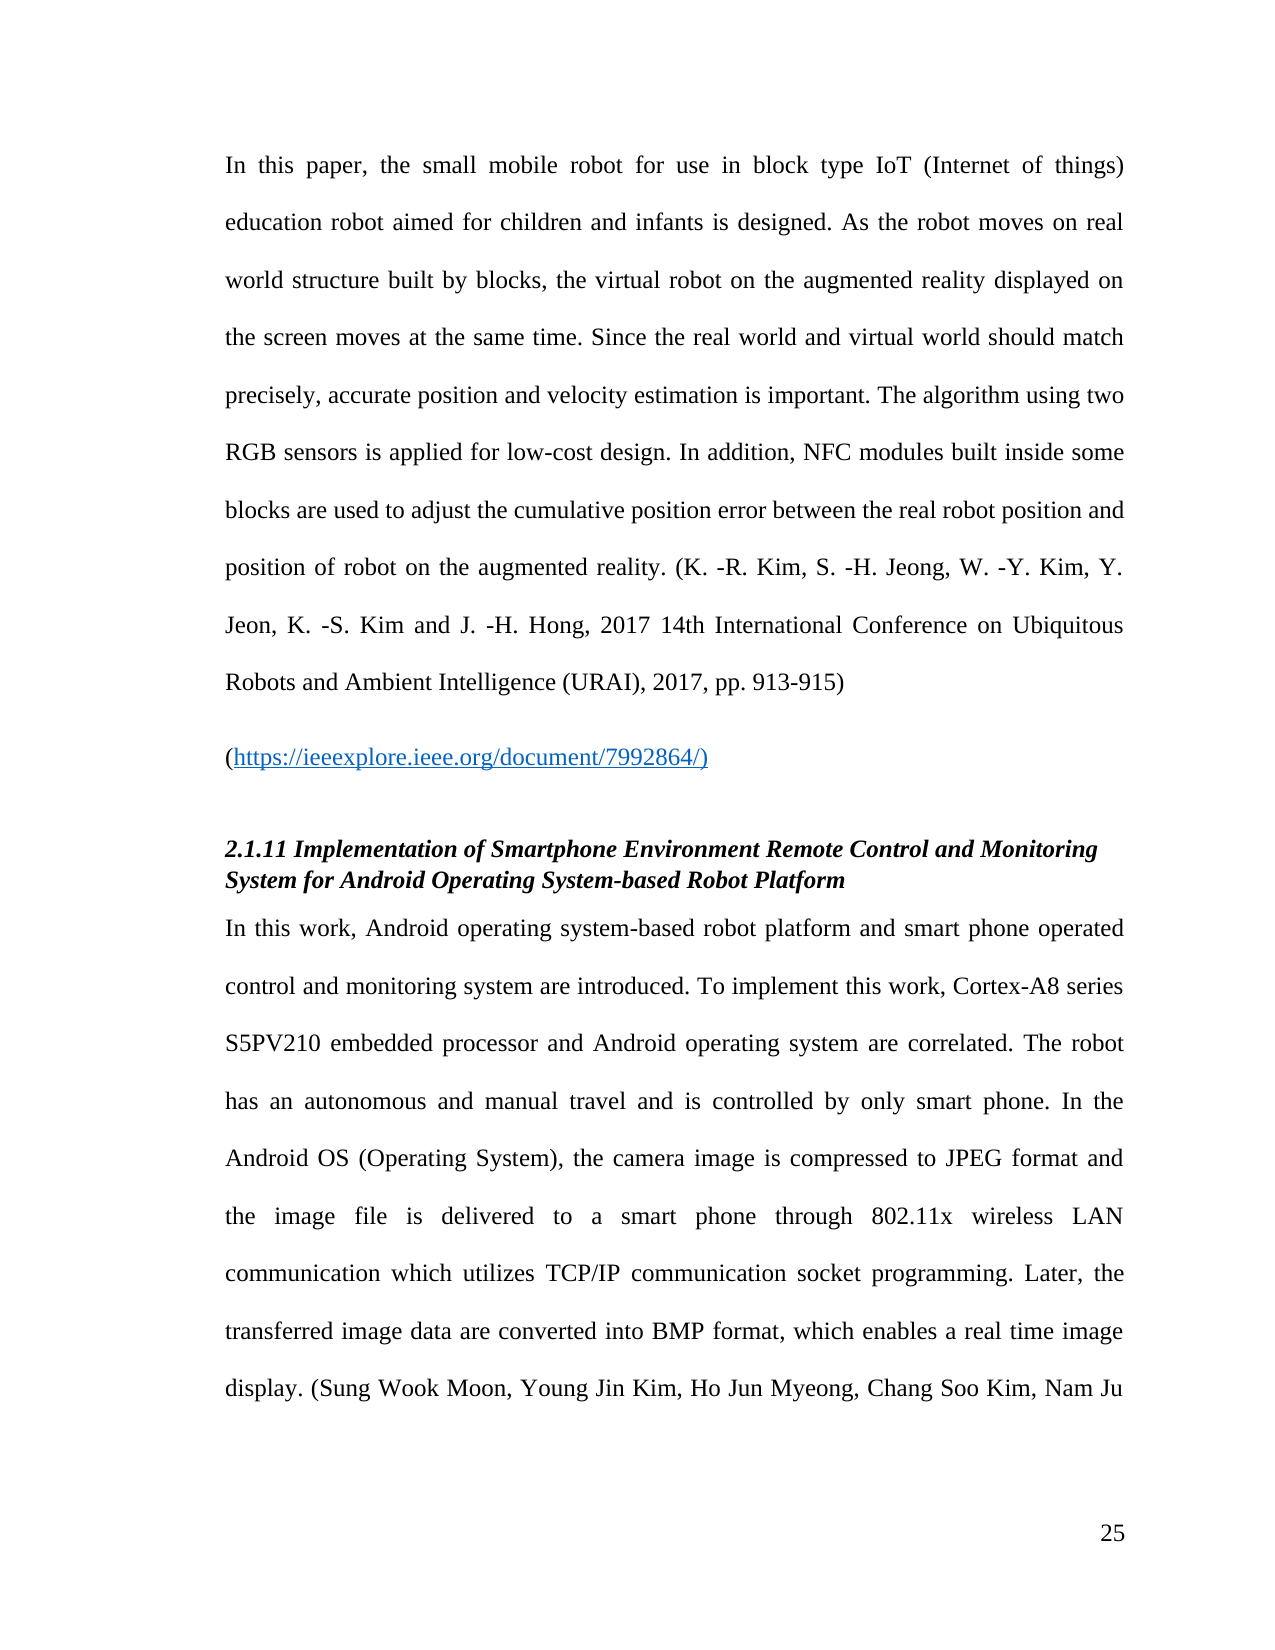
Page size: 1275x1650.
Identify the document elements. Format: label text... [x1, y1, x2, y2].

text In this paper, the small mobile robot for use in block type IoT (Internet of things) education robot aimed for children and infants is designed. As the robot moves on real world structure built by blocks, the virtual robot on the augmented reality displayed on the screen moves at the same time. Since the real world and virtual world should match precisely, accurate position and velocity estimation is important. The algorithm using two RGB sensors is applied for low-cost design. In addition, NFC modules built inside some blocks are used to adjust the cumulative position error between the real robot position and position of robot on the augmented reality. (K. -R. Kim, S. -H. Jeong, W. -Y. Kim, Y. Jeon, K. -S. Kim and J. -H. Hong, 2017 14th International Conference on Ubiquitous Robots and Ambient Intelligence (URAI), 2017, pp. 913-915) [225, 150, 1125, 696]
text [225, 913, 1125, 1402]
text (https://ieeexplore.ieee.org/document/7992864/) [225, 742, 1125, 770]
text 2.1.11 Implementation of Smartphone Environment Remote Control and Monitoring System for Android Operating System-based Robot Platform [225, 834, 1125, 894]
